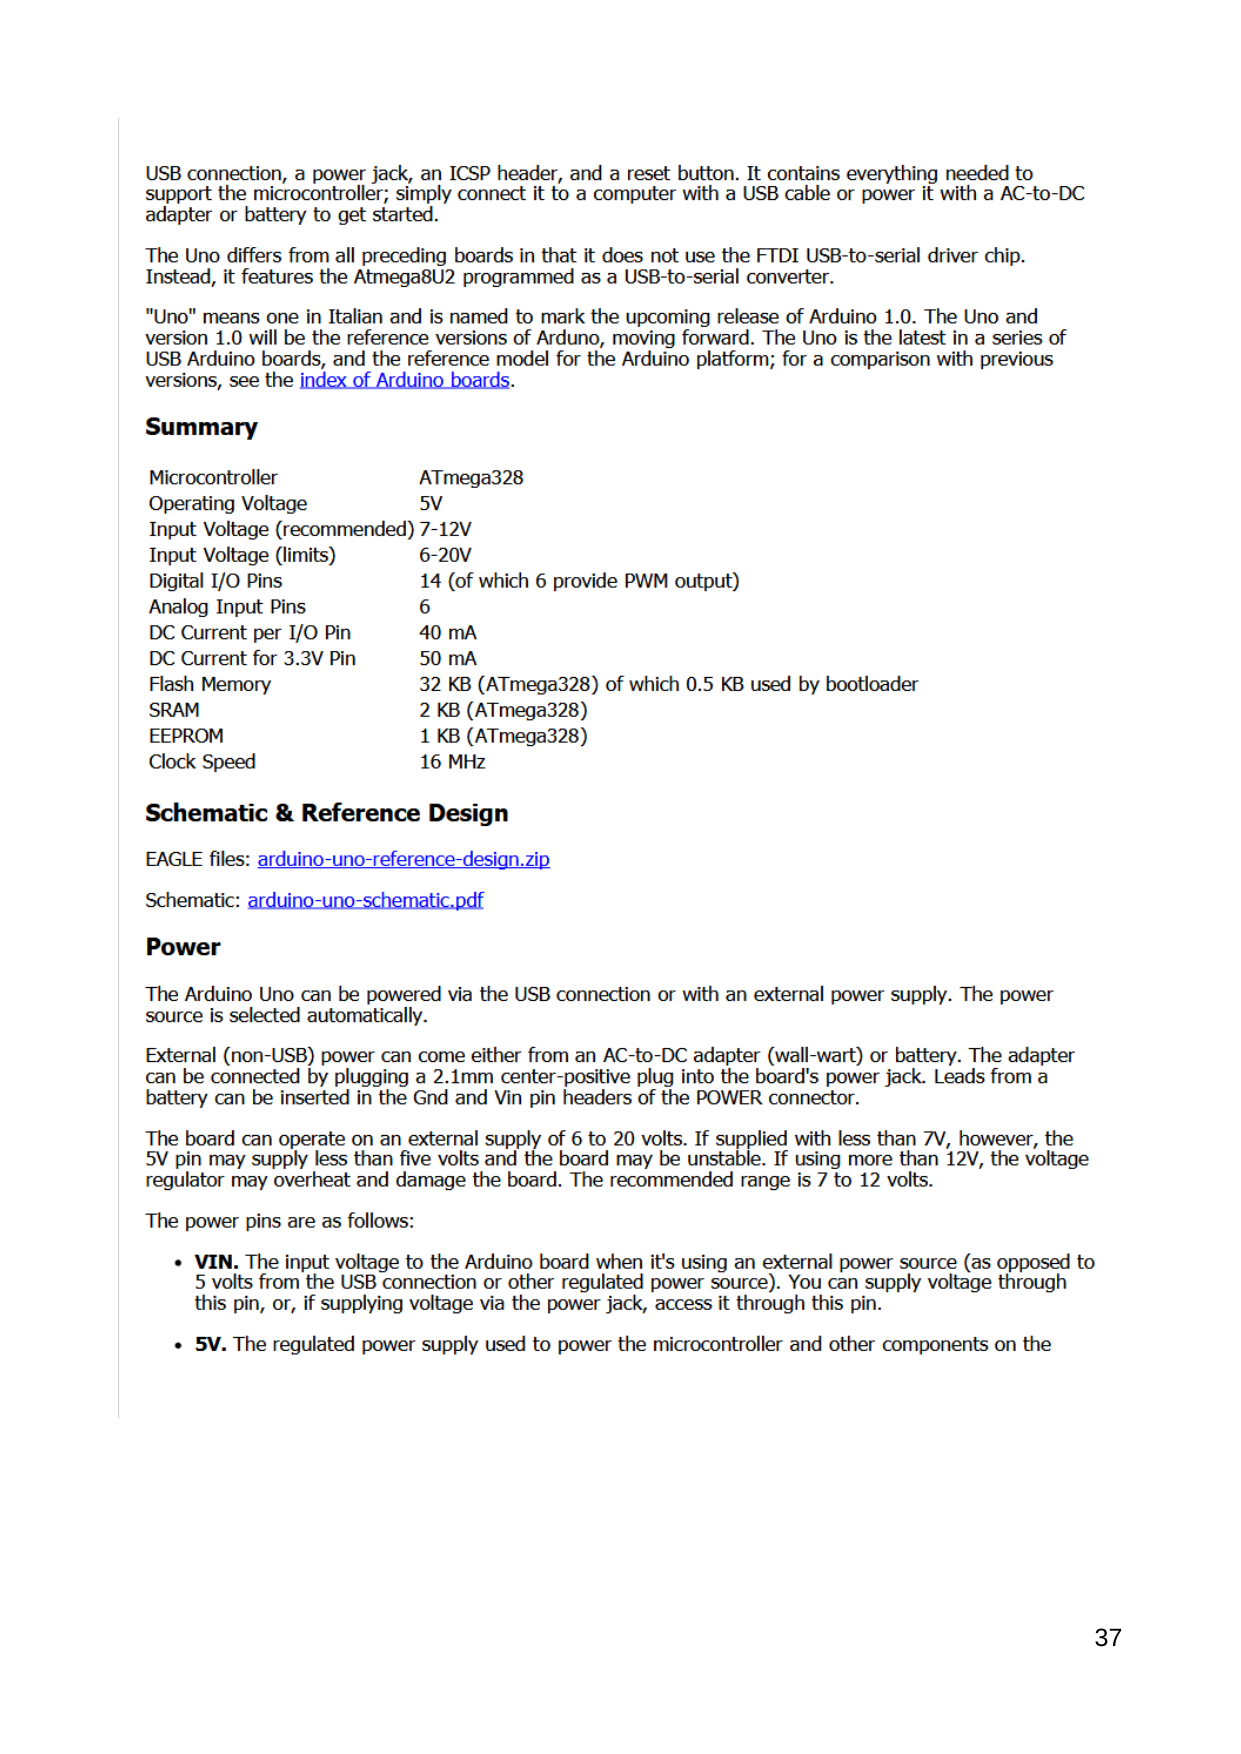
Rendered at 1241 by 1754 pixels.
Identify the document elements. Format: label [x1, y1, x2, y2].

picture [118, 118, 1123, 1418]
